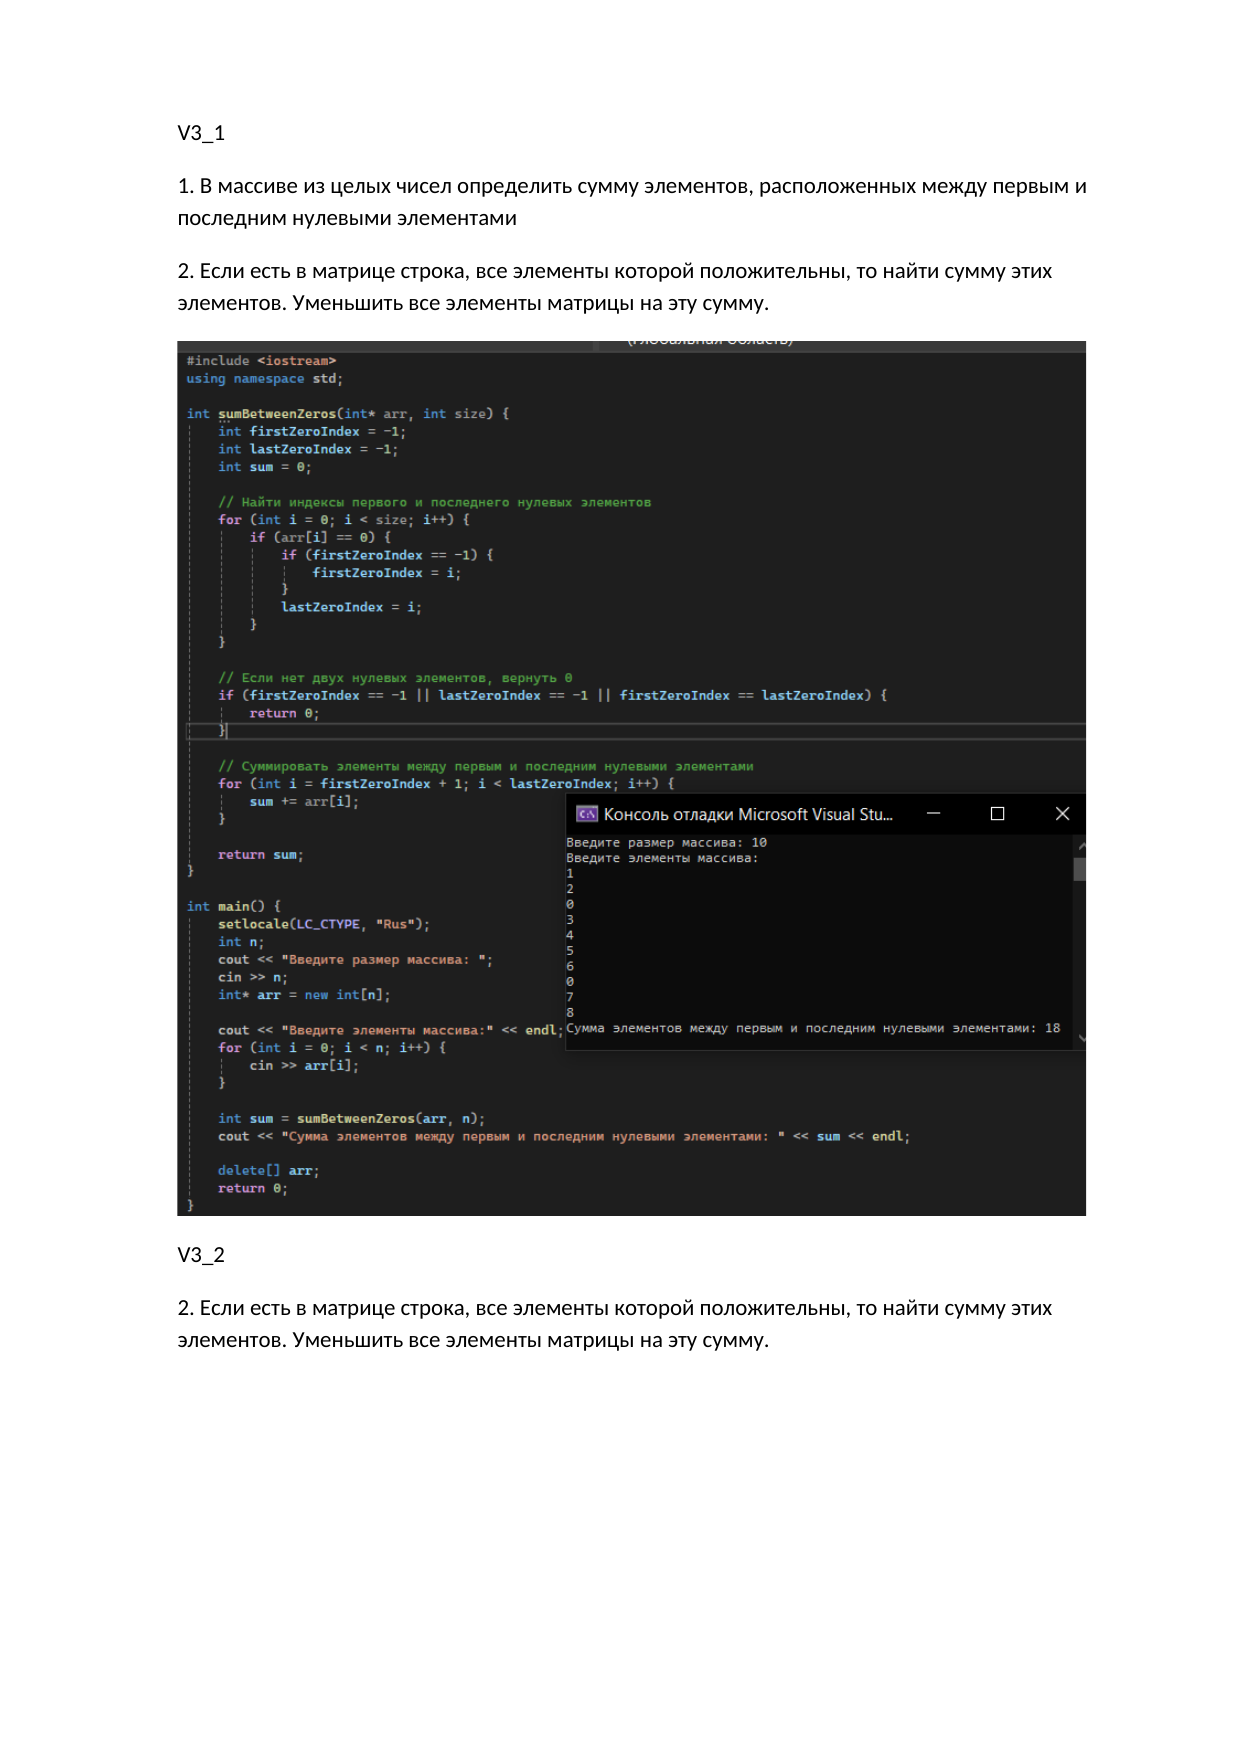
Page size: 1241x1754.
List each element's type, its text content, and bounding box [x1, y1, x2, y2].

text 2. Если есть в матрице строка, все элементы которой положительны, то найти сумму этих элементов. Уменьшить все элементы матрицы на эту сумму. [177, 1293, 1152, 1354]
text V3_1 [177, 118, 1152, 146]
text V3_2 [177, 1240, 1152, 1268]
picture [177, 341, 1087, 1216]
text 1. В массиве из целых чисел определить сумму элементов, расположенных между первым и последним нулевыми элементами [177, 171, 1152, 231]
text 2. Если есть в матрице строка, все элементы которой положительны, то найти сумму этих элементов. Уменьшить все элементы матрицы на эту сумму. [177, 256, 1152, 317]
